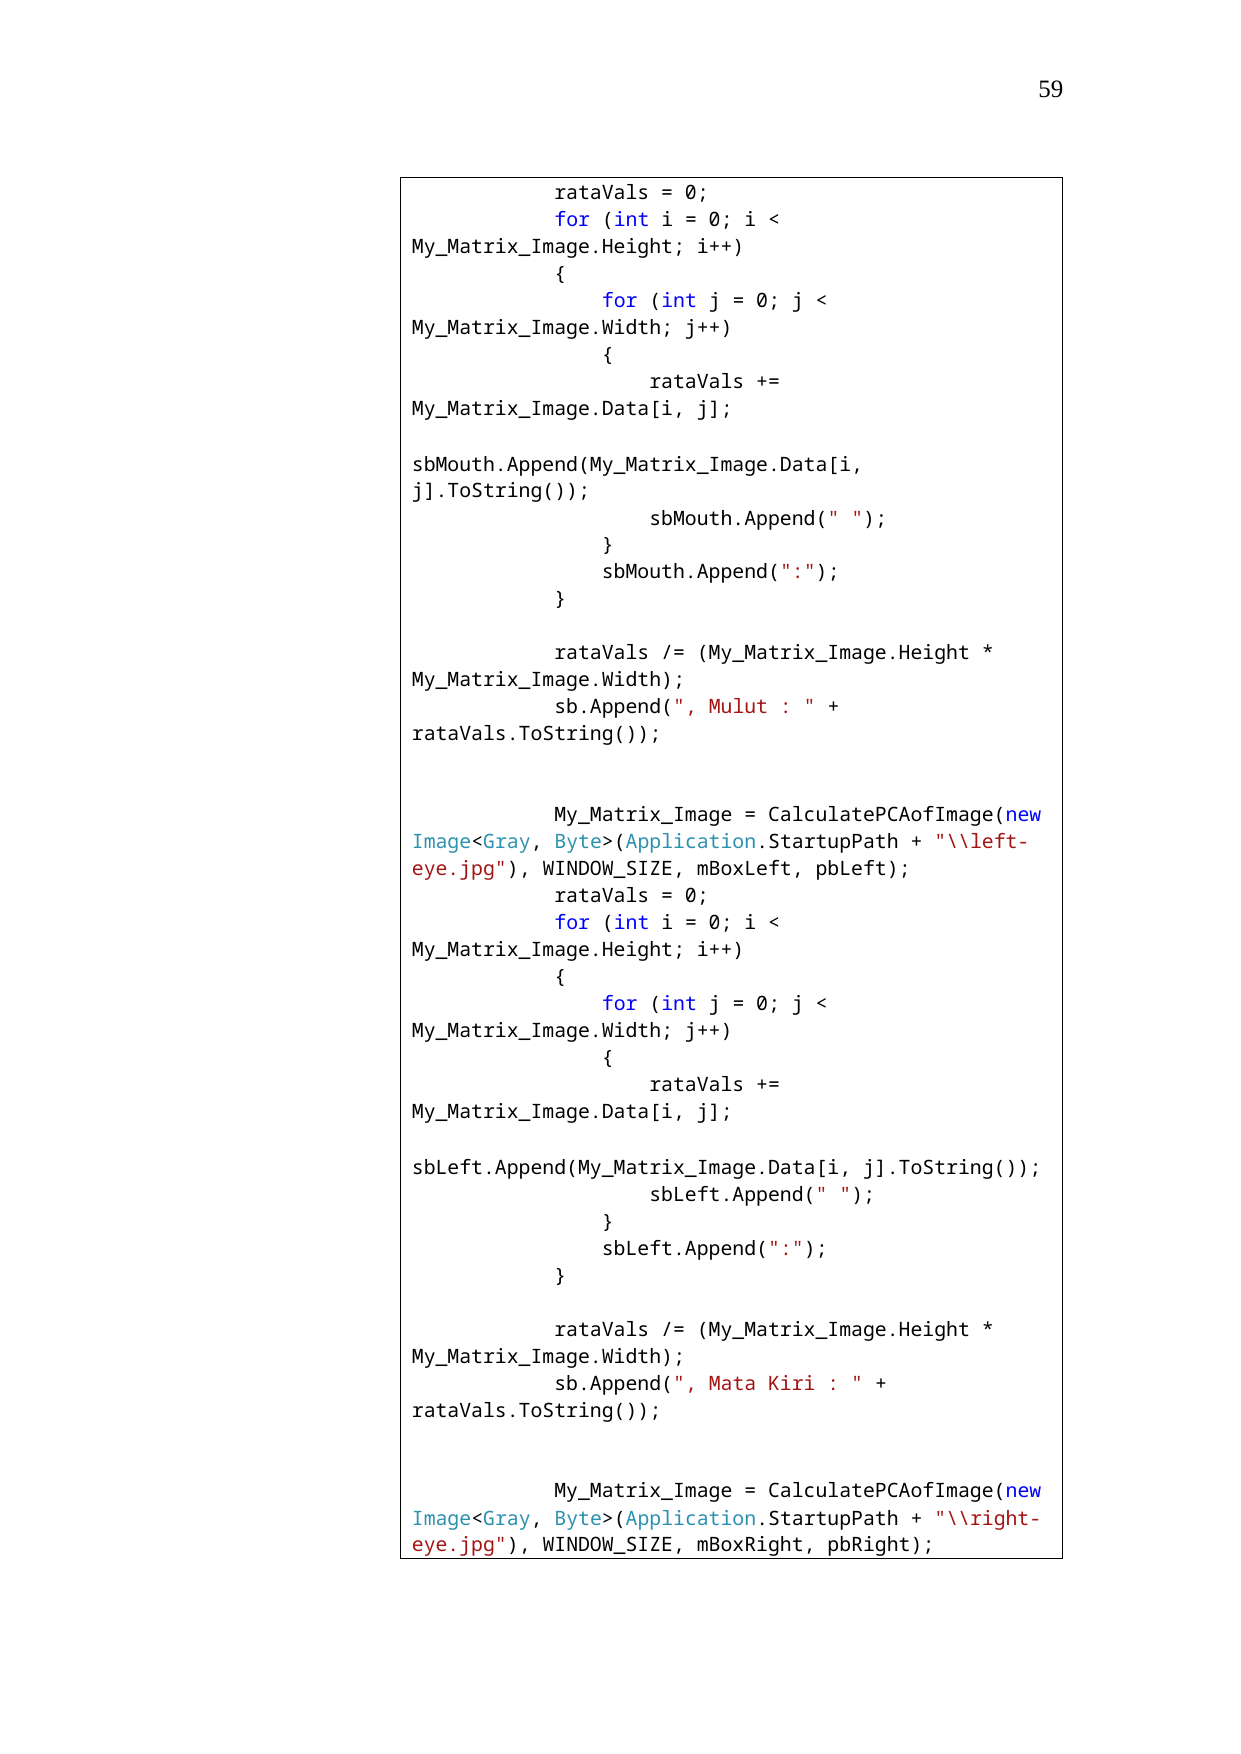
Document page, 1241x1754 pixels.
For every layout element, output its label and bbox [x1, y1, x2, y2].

table_header [401, 178, 1062, 1558]
